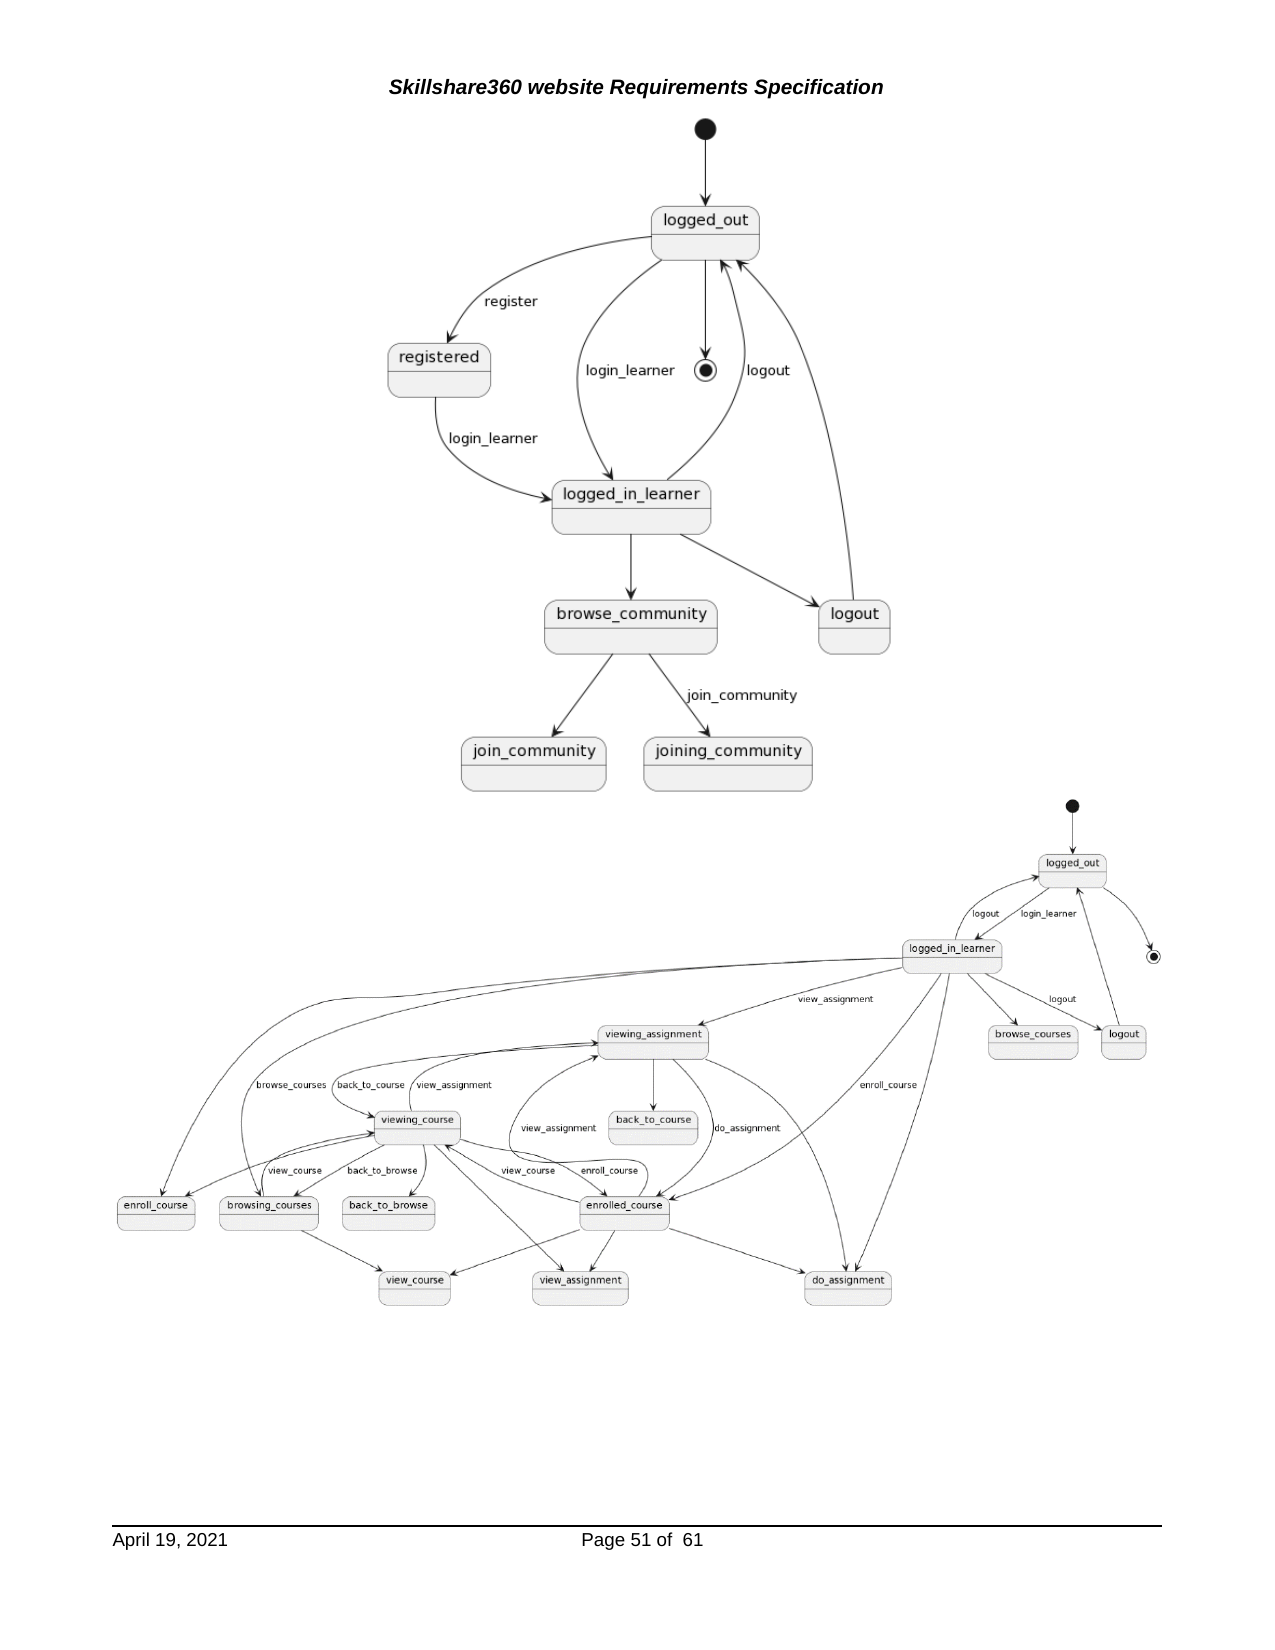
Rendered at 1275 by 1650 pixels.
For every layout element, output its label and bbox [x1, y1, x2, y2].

picture [112, 112, 1163, 1308]
